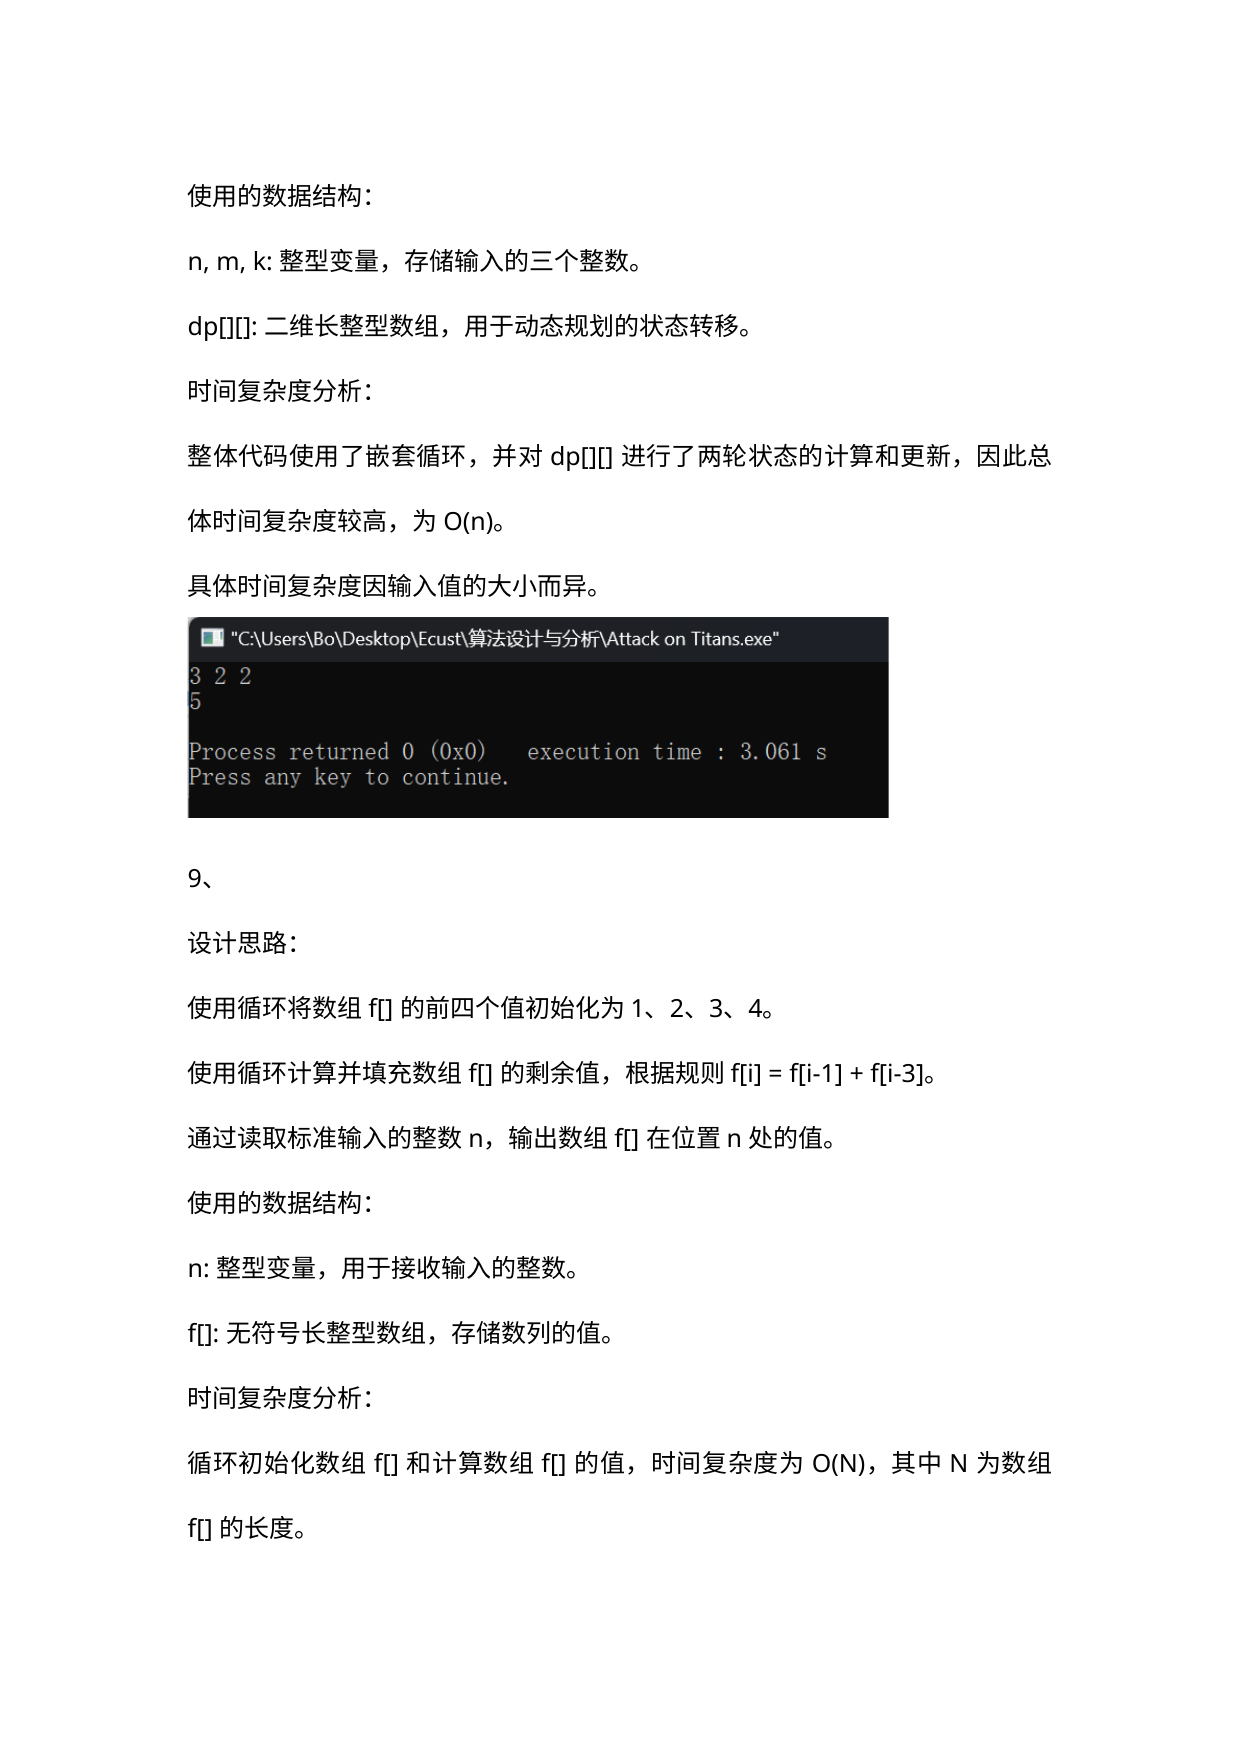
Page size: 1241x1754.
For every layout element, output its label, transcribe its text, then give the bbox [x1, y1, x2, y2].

text 整体代码使用了嵌套循环，并对 dp[][] 进行了两轮状态的计算和更新，因此总体时间复杂度较高，为 O(n)。 [187, 422, 1053, 552]
text 使用的数据结构： [187, 162, 1053, 227]
text 通过读取标准输入的整数 n，输出数组 f[] 在位置 n 处的值。 [187, 1104, 1053, 1169]
picture [187, 617, 889, 818]
text dp[][]: 二维长整型数组，用于动态规划的状态转移。 [187, 292, 1053, 357]
text n: 整型变量，用于接收输入的整数。 [187, 1234, 1053, 1299]
text 使用循环将数组 f[] 的前四个值初始化为 1、2、3、4。 [187, 974, 1053, 1039]
text 具体时间复杂度因输入值的大小而异。 [187, 552, 1053, 617]
text 循环初始化数组 f[] 和计算数组 f[] 的值，时间复杂度为 O(N)，其中 N 为数组 f[] 的长度。 [187, 1429, 1053, 1559]
text 9、 [187, 844, 1053, 909]
text f[]: 无符号长整型数组，存储数列的值。 [187, 1299, 1053, 1364]
text 时间复杂度分析： [187, 357, 1053, 422]
text n, m, k: 整型变量，存储输入的三个整数。 [187, 227, 1053, 292]
text 设计思路： [187, 909, 1053, 974]
text 使用循环计算并填充数组 f[] 的剩余值，根据规则 f[i] = f[i-1] + f[i-3]。 [187, 1039, 1053, 1104]
text 使用的数据结构： [187, 1169, 1053, 1234]
text 时间复杂度分析： [187, 1364, 1053, 1429]
